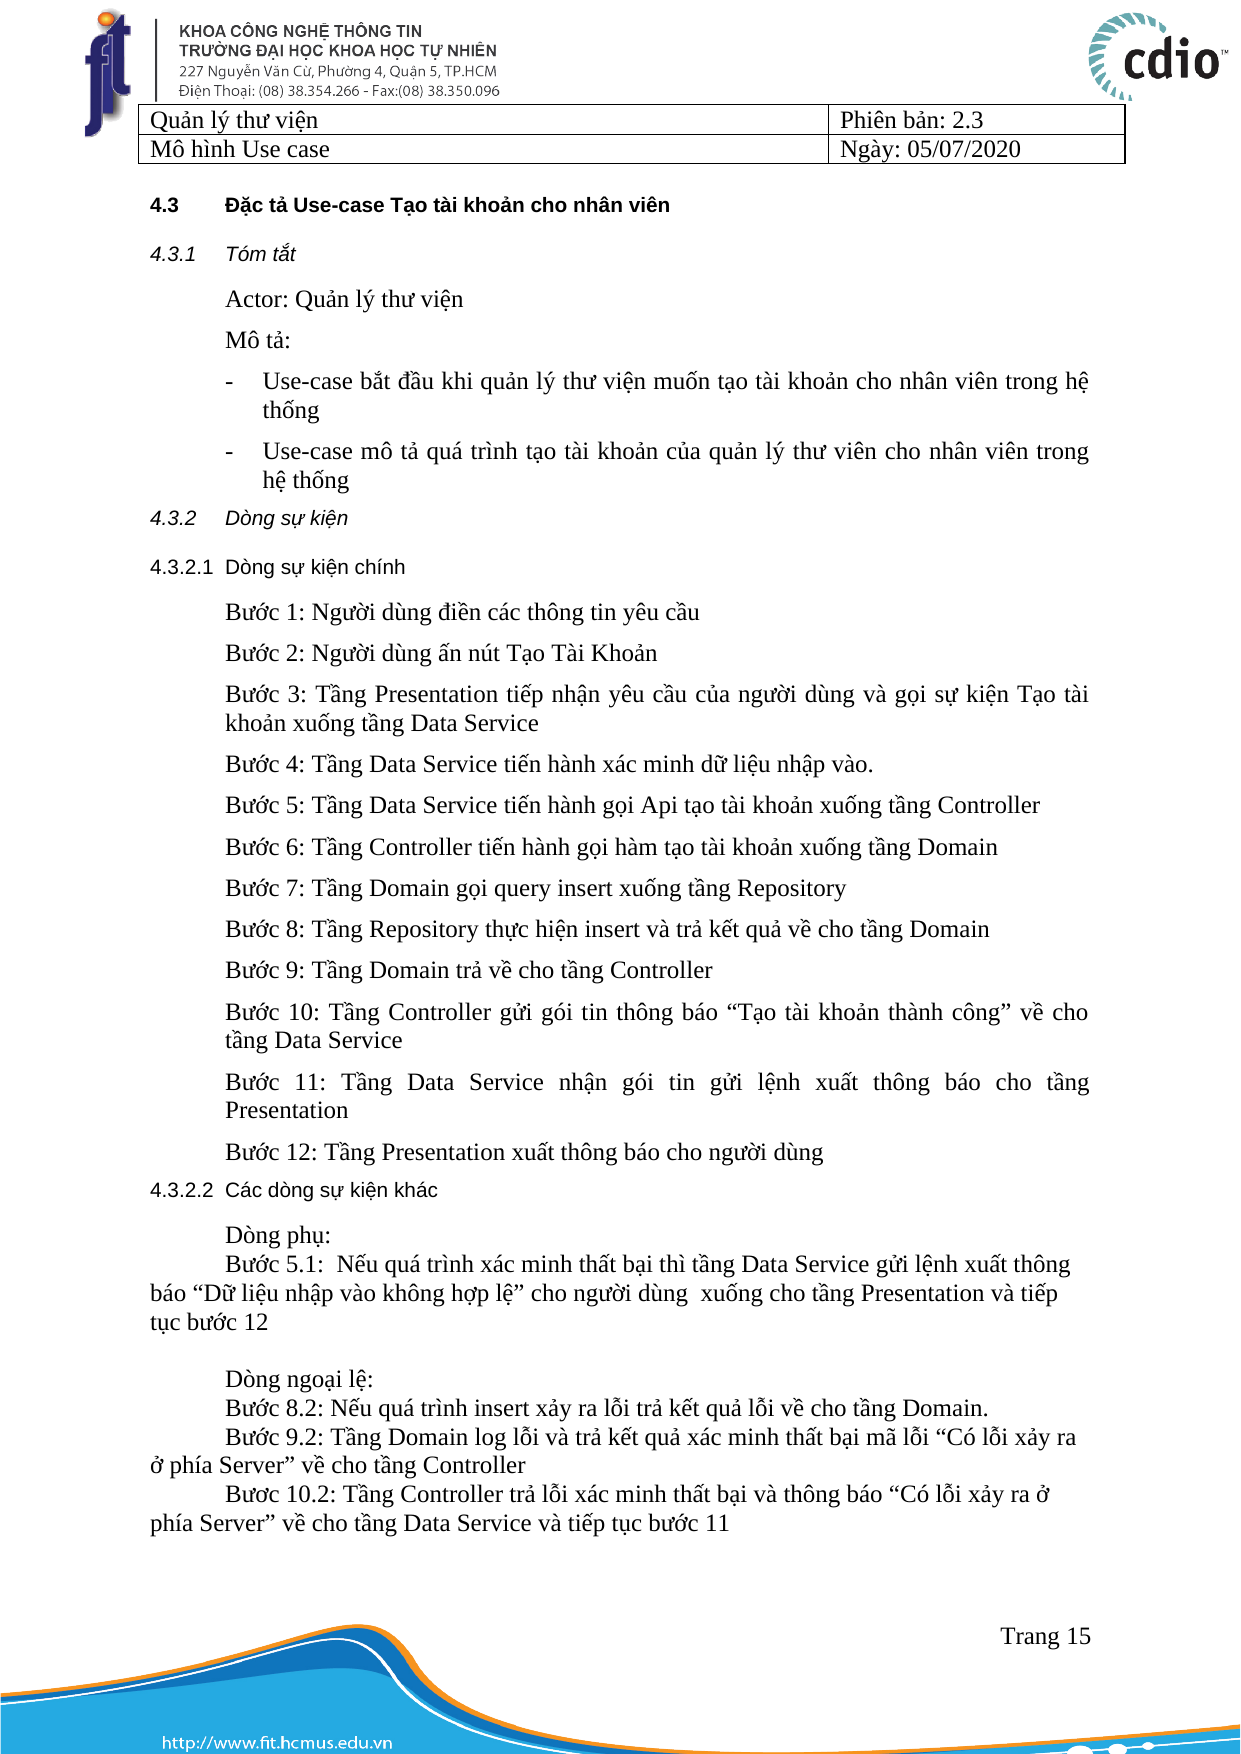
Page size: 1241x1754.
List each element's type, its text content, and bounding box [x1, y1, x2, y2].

subtitle Dòng sự kiện chính [150, 555, 1090, 579]
picture [61, 1, 1241, 161]
text Bước 11: Tầng Data Service nhận gói tin gửi lệnh xuất thông báo cho tầng Presentation [225, 1067, 1090, 1124]
list Use-case bắt đầu khi quản lý thư viện muốn tạo tài khoản cho nhân viên trong hệ thống [225, 366, 1090, 424]
text Bước 8.2: Nếu quá trình insert xảy ra lỗi trả kết quả lỗi về cho tầng Domain. [150, 1393, 1090, 1422]
text Bước 6: Tầng Controller tiến hành gọi hàm tạo tài khoản xuống tầng Domain [225, 832, 1090, 861]
text Bước 10: Tầng Controller gửi gói tin thông báo “Tạo tài khoản thành công” về cho tầng Data Service [225, 997, 1090, 1054]
text Bước 8: Tầng Repository thực hiện insert và trả kết quả về cho tầng Domain [225, 914, 1090, 943]
subtitle Tóm tắt [150, 242, 1090, 266]
text Bước 5: Tầng Data Service tiến hành gọi Api tạo tài khoản xuống tầng Controller [225, 791, 1090, 819]
subtitle Dòng sự kiện [150, 506, 1090, 530]
text Bước 1: Người dùng điền các thông tin yêu cầu [225, 597, 1090, 626]
text Bước 2: Người dùng ấn nút Tạo Tài Khoản [225, 638, 1090, 667]
list Use-case mô tả quá trình tạo tài khoản của quản lý thư viên cho nhân viên trong hệ thống [225, 436, 1090, 494]
text Dòng ngoại lệ: [150, 1364, 1090, 1393]
text Bước 9.2: Tầng Domain log lỗi và trả kết quả xác minh thất bại mã lỗi “Có lỗi xảy ra ở phía Server” về cho tầng Controller [150, 1422, 1090, 1479]
text Bước 3: Tầng Presentation tiếp nhận yêu cầu của người dùng và gọi sự kiện Tạo tài khoản xuống tầng Data Service [225, 679, 1090, 737]
picture [139, 135, 828, 161]
subtitle Các dòng sự kiện khác [150, 1178, 1090, 1202]
picture [139, 105, 828, 134]
text Bước 9: Tầng Domain trả về cho tầng Controller [225, 956, 1090, 984]
text Bước 4: Tầng Data Service tiến hành xác minh dữ liệu nhập vào. [225, 749, 1090, 778]
picture [829, 135, 1124, 161]
text Bươc 10.2: Tầng Controller trả lỗi xác minh thất bại và thông báo “Có lỗi xảy ra ở phía Server” về cho tầng Data Service và tiếp tục bước 11 [150, 1479, 1090, 1537]
picture [829, 105, 1124, 134]
picture [0, 1621, 1241, 1754]
text Actor: Quản lý thư viện [225, 284, 1090, 312]
text Dòng phụ: [150, 1220, 1090, 1249]
text Mô tả: [225, 325, 1090, 354]
subtitle Đặc tả Use-case Tạo tài khoản cho nhân viên [150, 193, 1090, 217]
text Bước 12: Tầng Presentation xuất thông báo cho người dùng [225, 1137, 1090, 1166]
text Bước 5.1: Nếu quá trình xác minh thất bại thì tầng Data Service gửi lệnh xuất thông báo “Dữ liệu nhập vào không hợp lệ” cho người dùng xuống cho tầng Presentation và tiếp tục bước 12 [150, 1249, 1090, 1335]
text Bước 7: Tầng Domain gọi query insert xuống tầng Repository [225, 873, 1090, 902]
